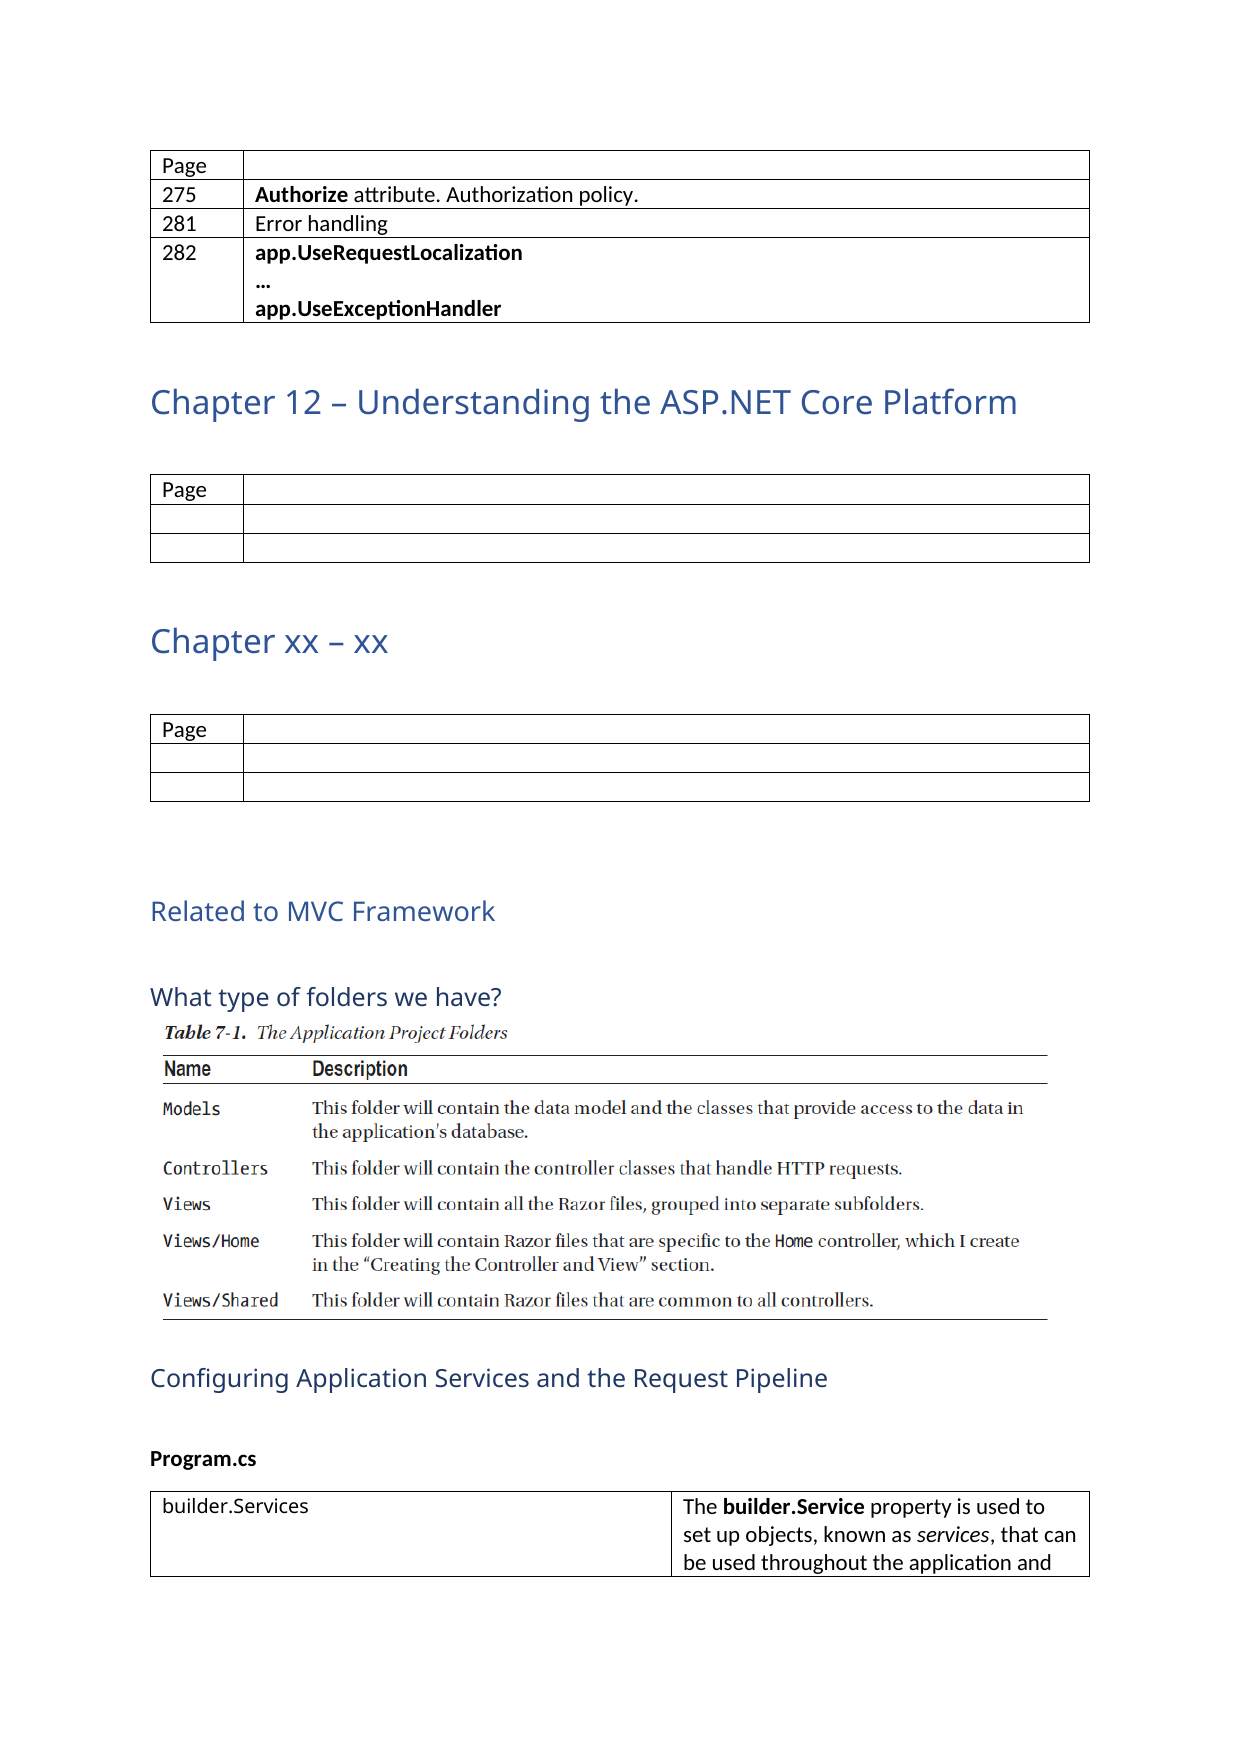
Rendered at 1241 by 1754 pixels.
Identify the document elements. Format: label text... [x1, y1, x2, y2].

table_header [244, 475, 1089, 503]
table_header builder.Services [151, 1492, 671, 1576]
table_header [672, 1492, 1089, 1576]
subtitle Configuring Application Services and the Request Pipeline [150, 1360, 1090, 1394]
subtitle Related to MVC Framework [150, 893, 1090, 929]
table_cell [151, 534, 243, 562]
table_cell 281 [151, 209, 243, 237]
table_cell 282 [151, 238, 243, 322]
table_cell 275 [151, 180, 243, 208]
table_cell [244, 773, 1089, 801]
table_cell Authorize attribute. Authorization policy. [244, 180, 1089, 208]
table_header [244, 715, 1089, 743]
picture [150, 1016, 1091, 1342]
table_cell [151, 505, 243, 532]
table_cell [151, 773, 243, 801]
subtitle Chapter xx – xx [150, 618, 1090, 663]
table_cell [244, 744, 1089, 772]
subtitle What type of folders we have? [150, 979, 1090, 1013]
table_cell app.UseRequestLocalization … app.UseExceptionHandler [244, 238, 1089, 322]
table_header [244, 151, 1089, 179]
table_cell [244, 534, 1089, 562]
text Program.cs [150, 1444, 1090, 1472]
table_cell Error handling [244, 209, 1089, 237]
table_header Page [151, 475, 243, 503]
table_header Page [151, 151, 243, 179]
subtitle Chapter 12 – Understanding the ASP.NET Core Platform [150, 378, 1090, 424]
table_cell [244, 505, 1089, 532]
table_header Page [151, 715, 243, 743]
table_cell [151, 744, 243, 772]
